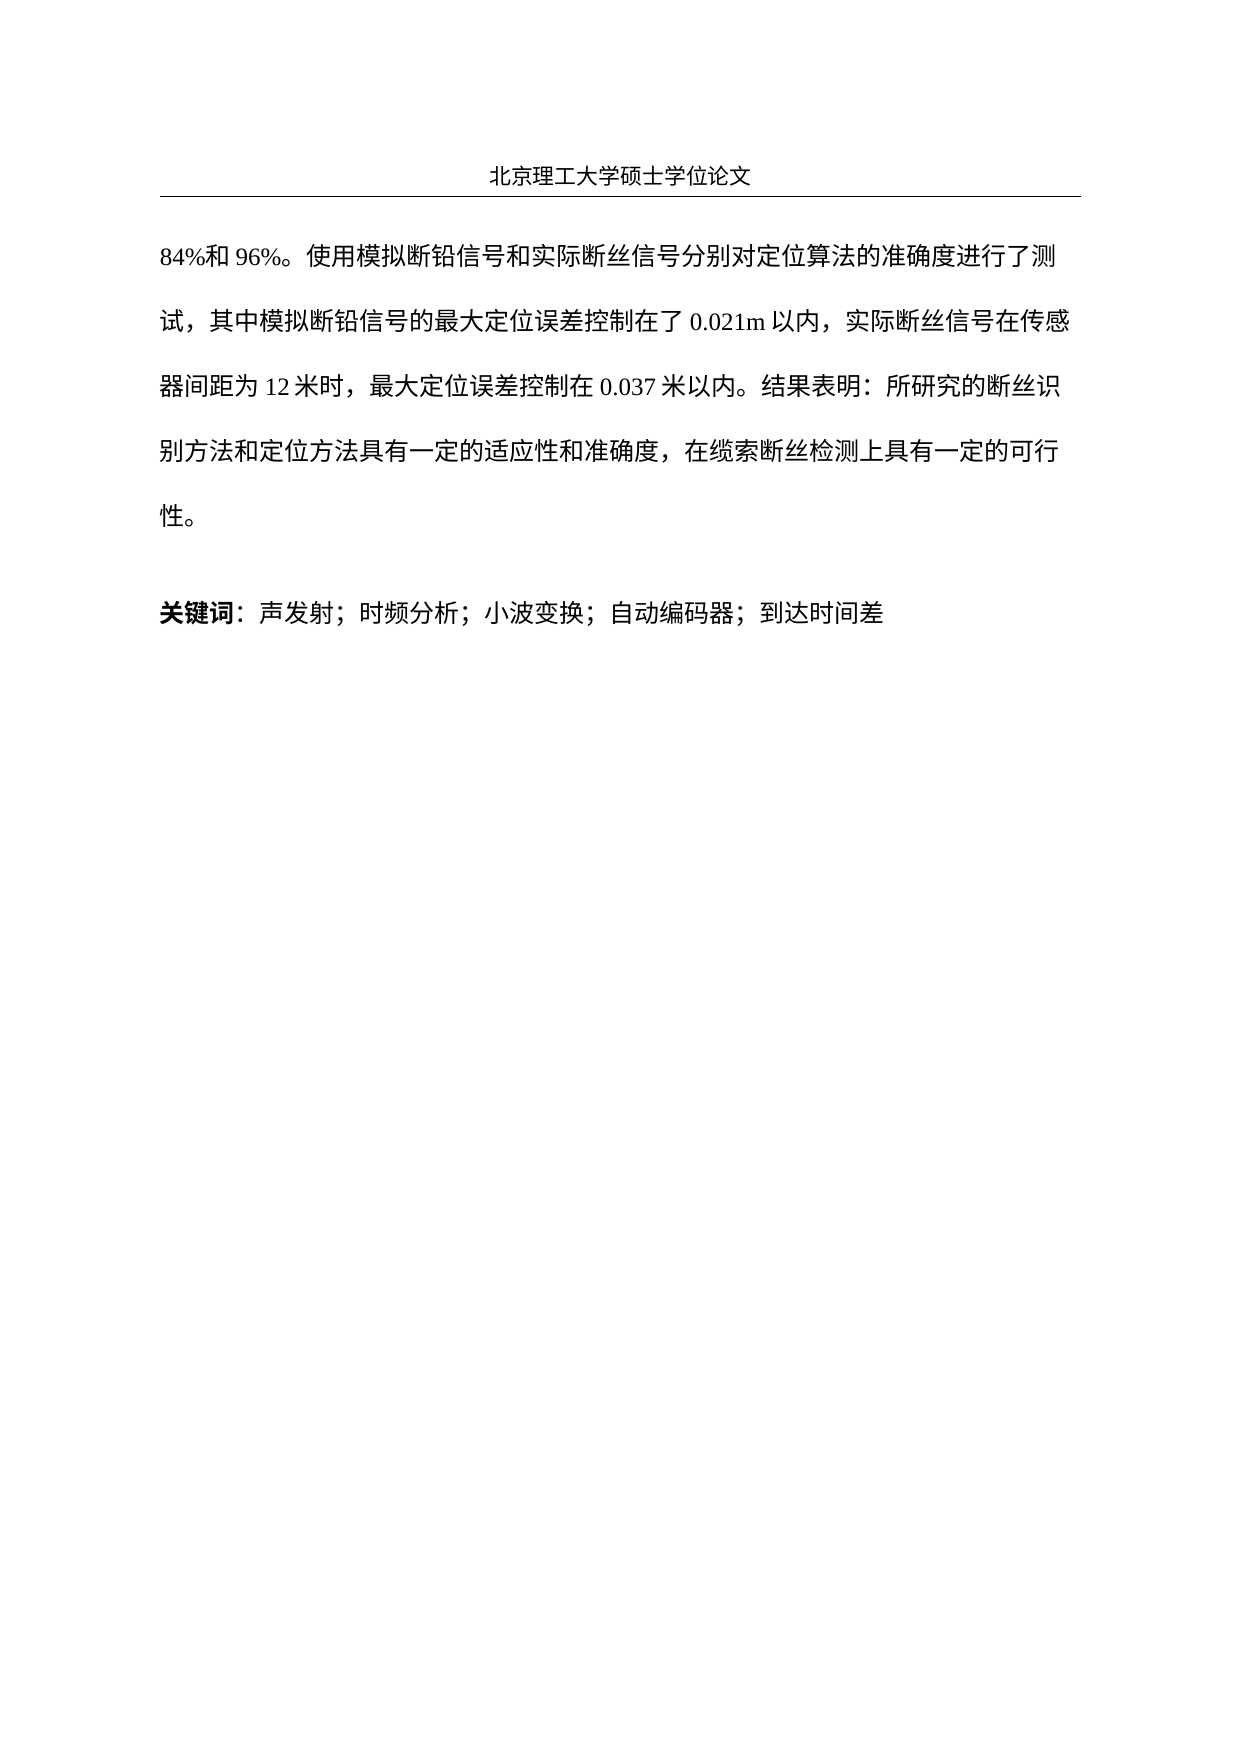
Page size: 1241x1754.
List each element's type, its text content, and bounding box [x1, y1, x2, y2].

text 关键词：声发射；时频分析；小波变换；自动编码器；到达时间差 [159, 579, 1081, 644]
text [159, 222, 1081, 547]
